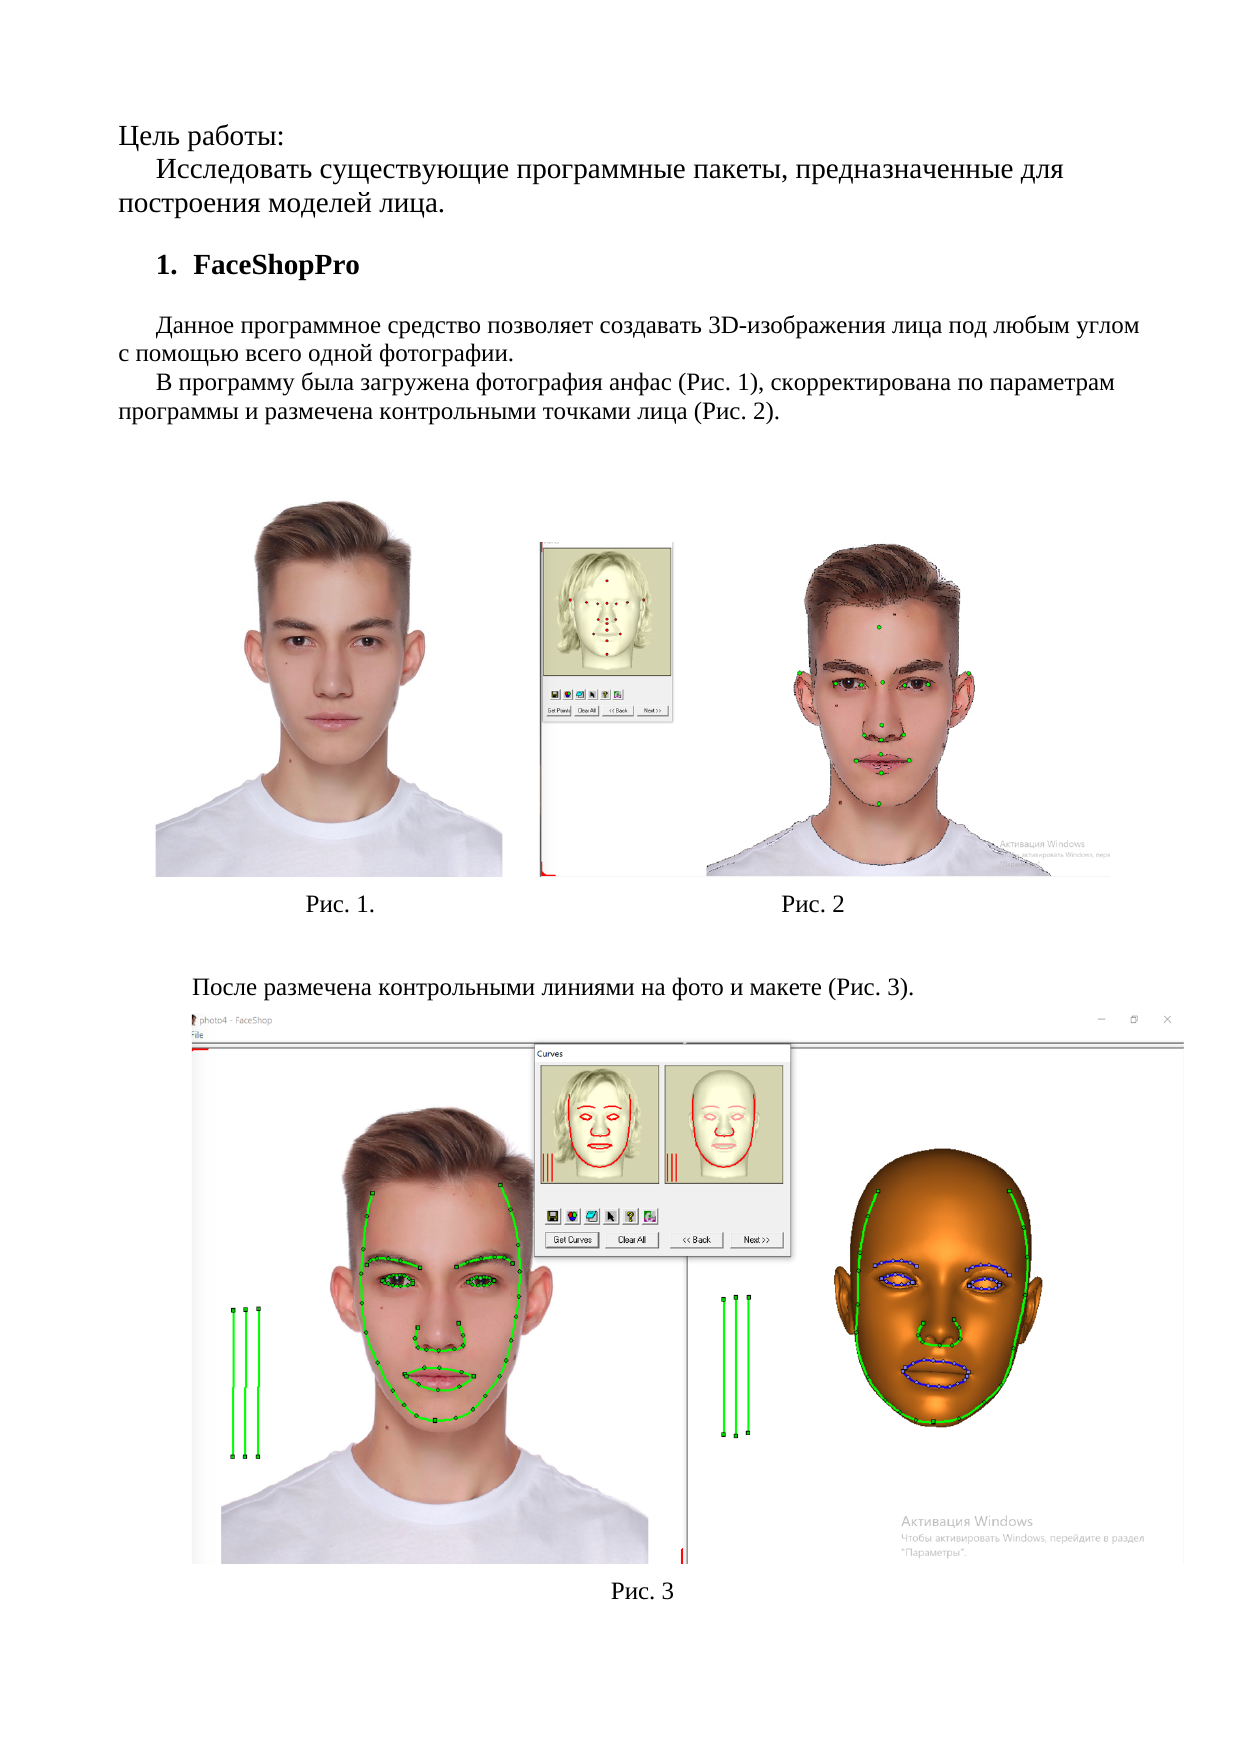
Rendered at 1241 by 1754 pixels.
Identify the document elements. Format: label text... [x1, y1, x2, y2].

text Данное программное средство позволяет создавать 3D-изображения лица под любым углом с помощью всего одной фотографии. [118, 310, 1152, 367]
picture [539, 542, 1110, 877]
list FaceShopPro [156, 247, 1152, 281]
text Исследовать существующие программные пакеты, предназначенные для построения моделей лица. [118, 152, 1152, 219]
text Цель работы: [118, 118, 1152, 152]
picture [191, 1013, 1184, 1564]
picture [155, 453, 503, 877]
text После размечена контрольными линиями на фото и макете (Рис. 3). [118, 972, 1152, 1001]
text В программу была загружена фотография анфас (Рис. 1), скорректирована по параметрам программы и размечена контрольными точками лица (Рис. 2). [118, 367, 1152, 425]
text Рис. 3 [118, 1576, 1152, 1604]
text Рис. 1. Рис. 2 [118, 889, 1152, 918]
